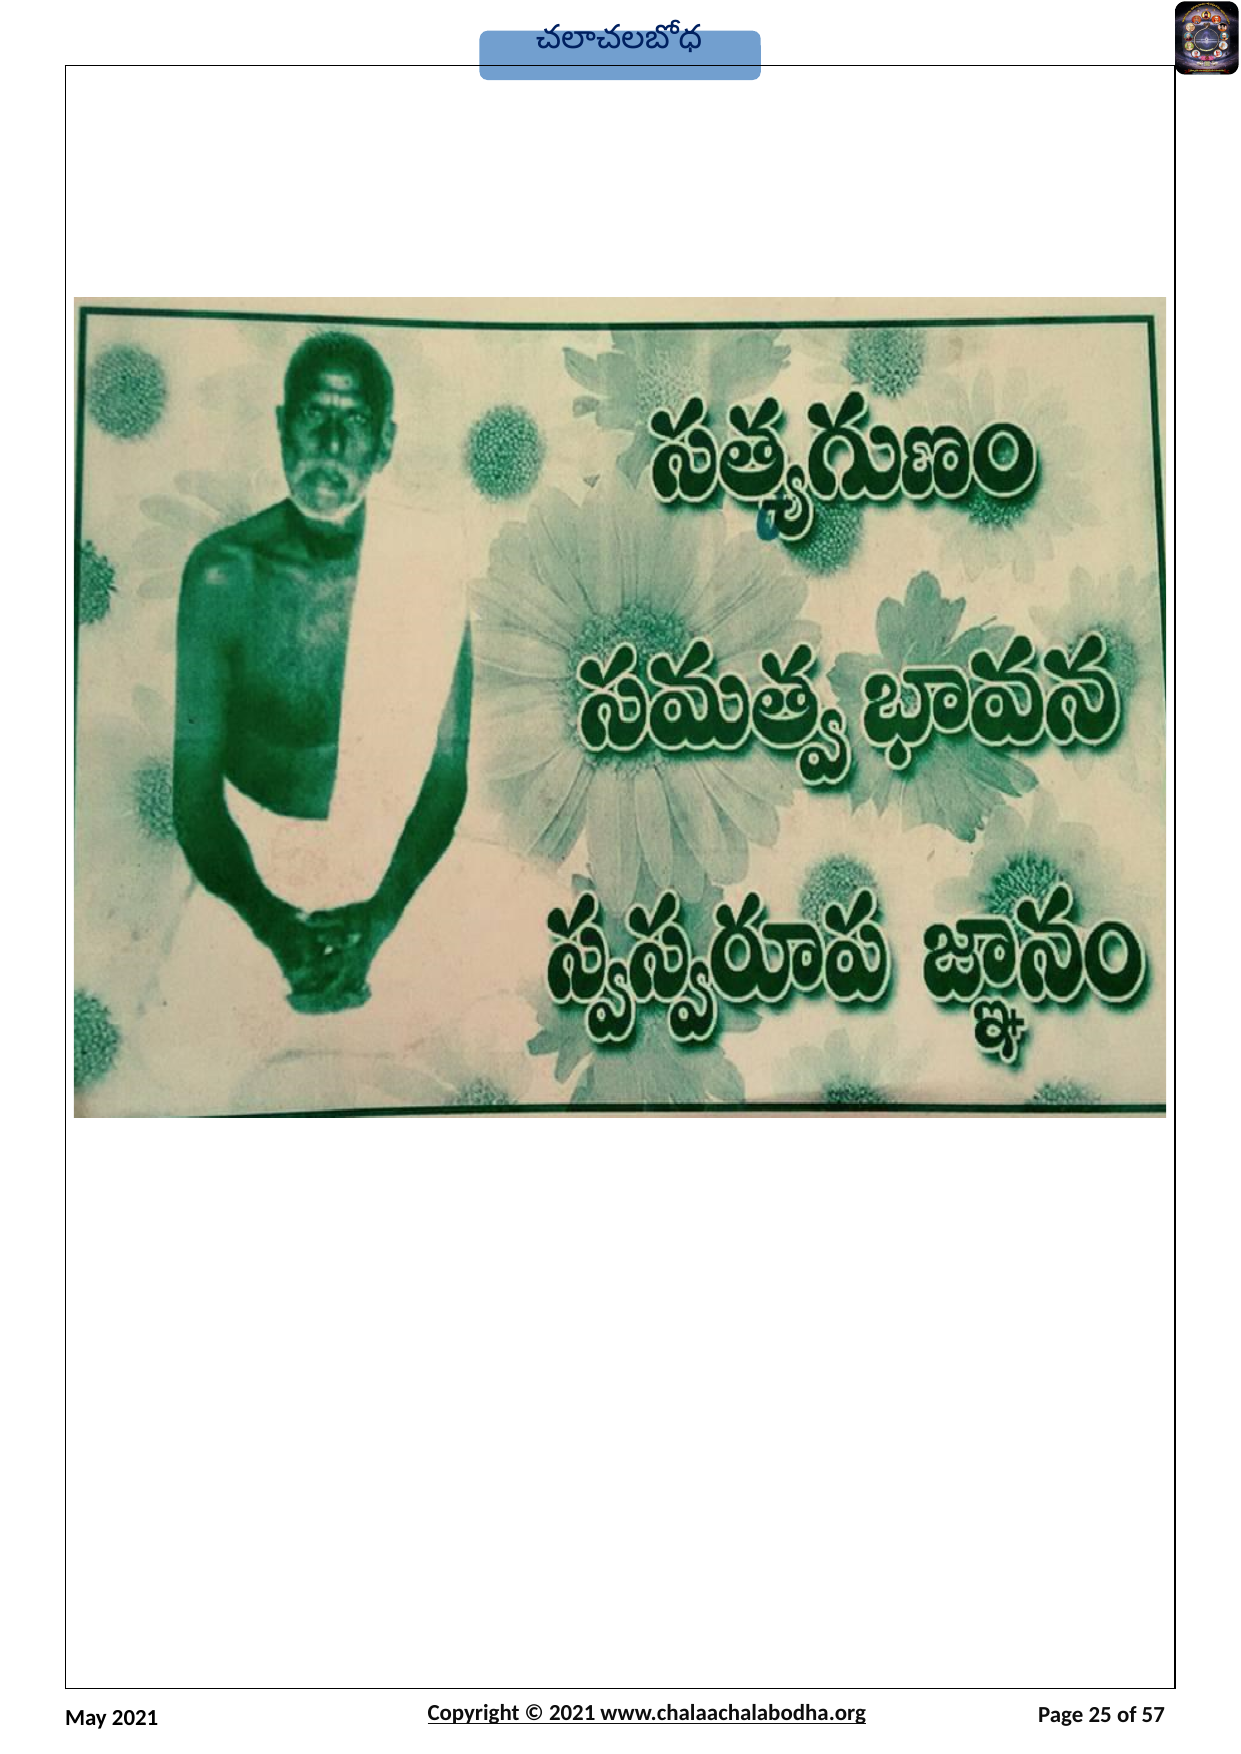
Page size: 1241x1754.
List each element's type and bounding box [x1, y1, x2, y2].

picture [1175, 1, 1239, 75]
picture [73, 297, 1167, 1118]
